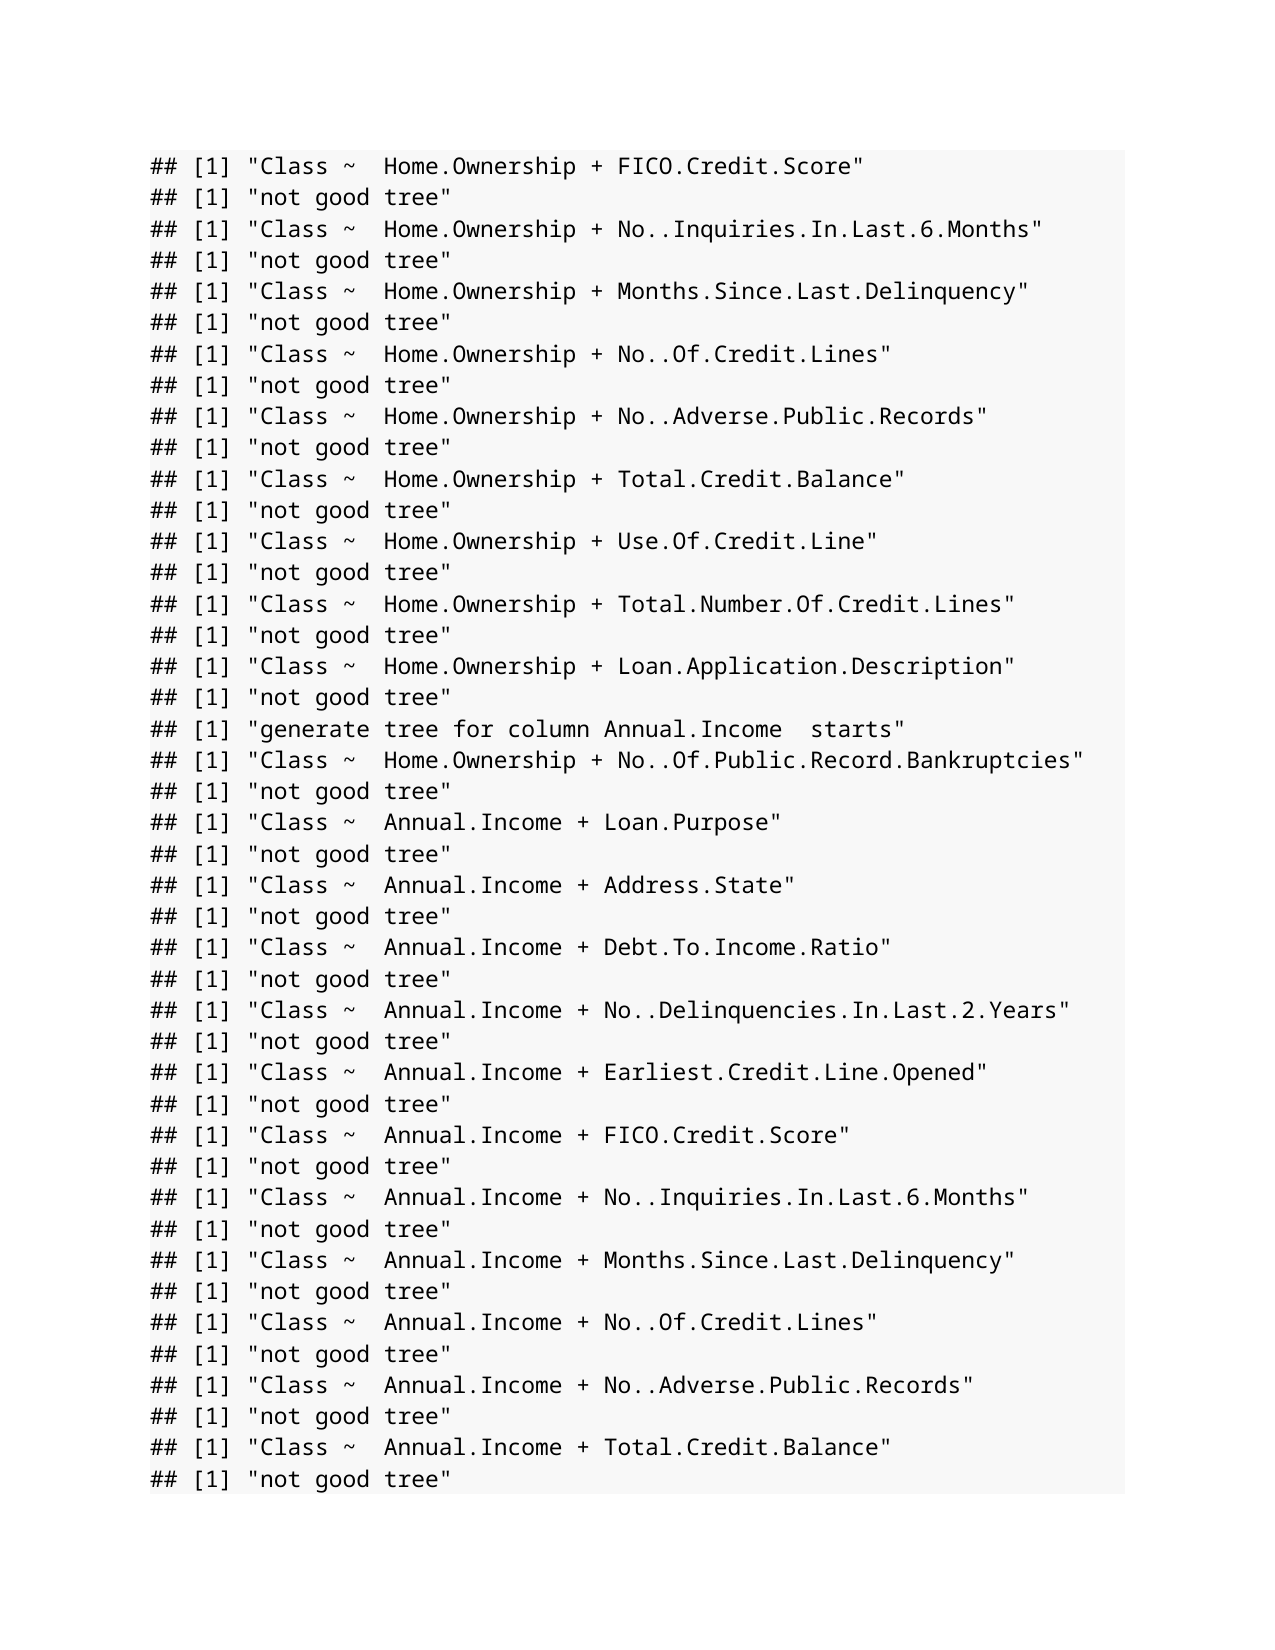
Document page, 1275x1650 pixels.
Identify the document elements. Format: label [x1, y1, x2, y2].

text [150, 150, 1125, 1494]
